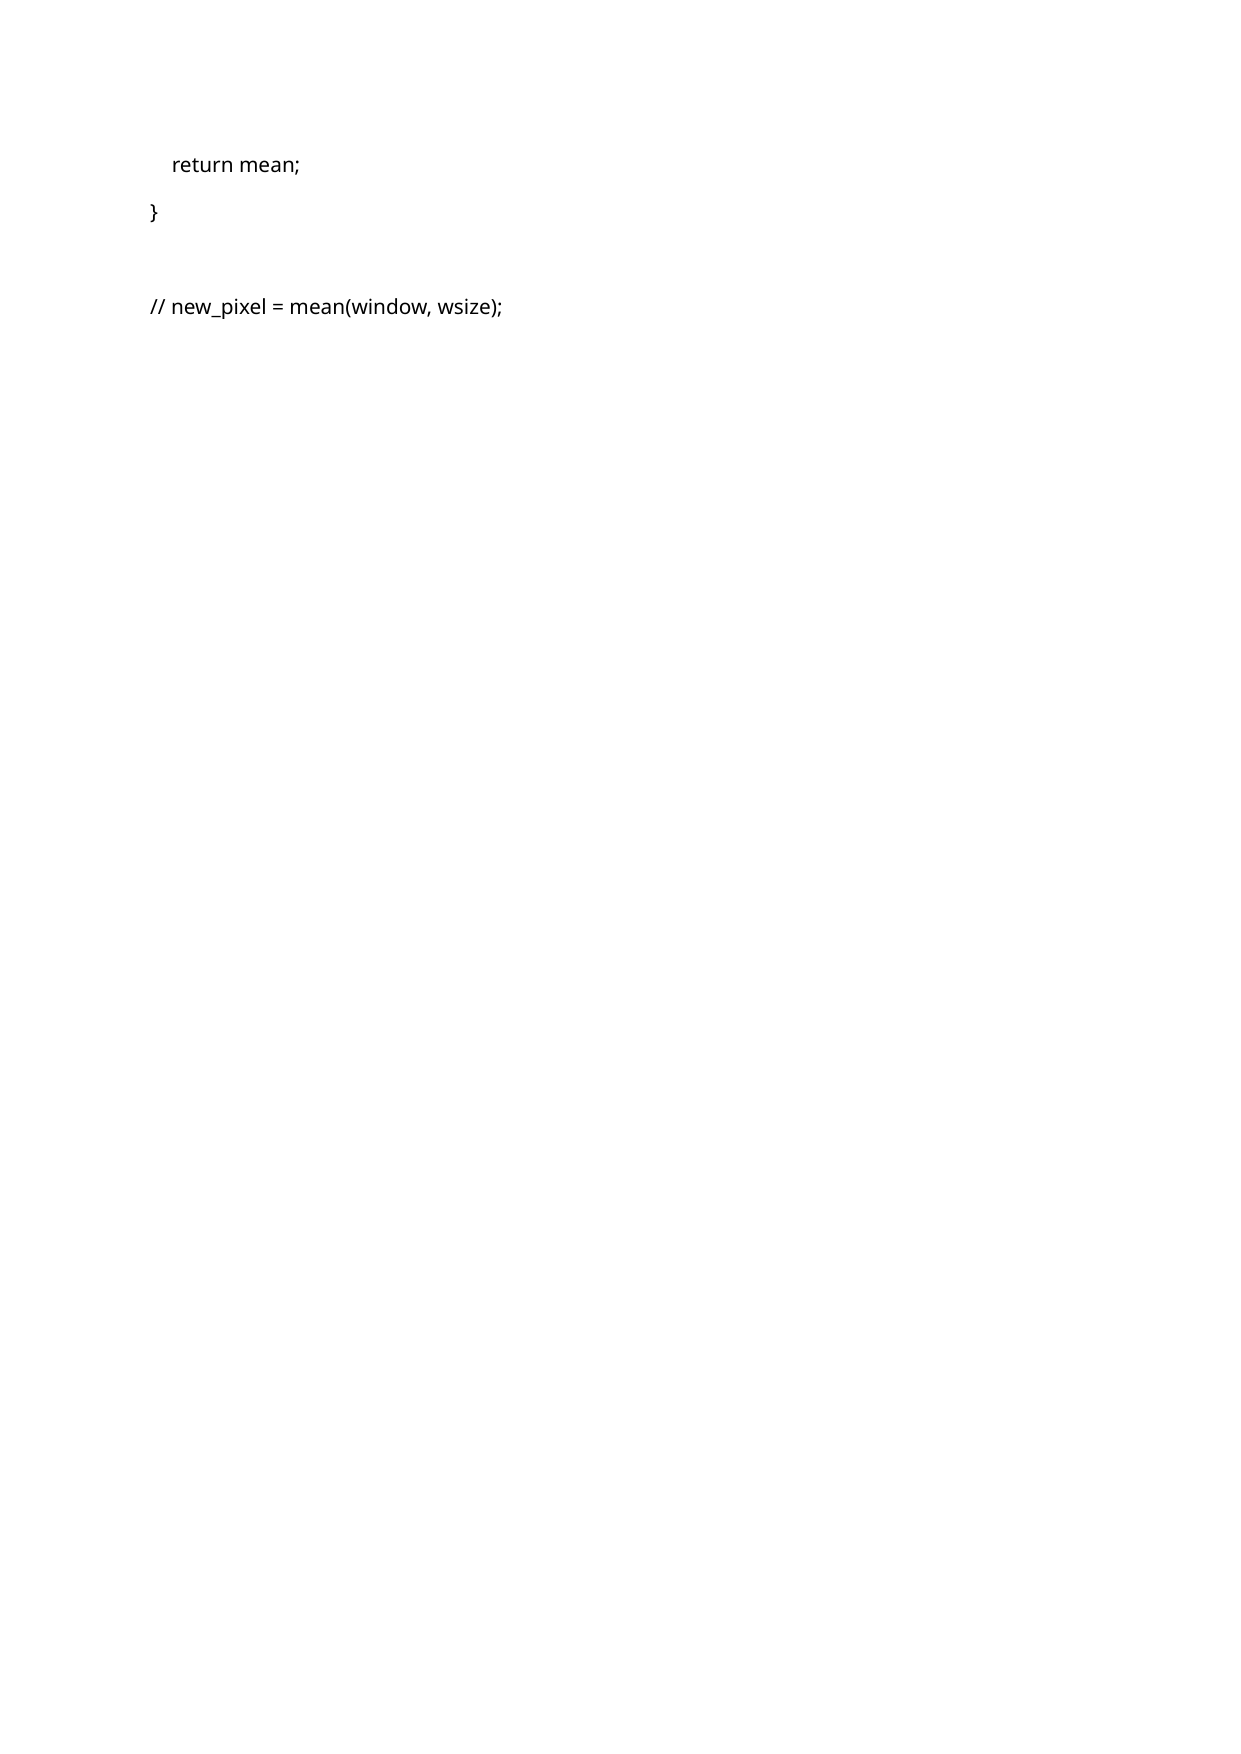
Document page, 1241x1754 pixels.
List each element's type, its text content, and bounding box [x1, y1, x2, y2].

text return mean; [150, 150, 1090, 178]
text } [150, 197, 1090, 226]
text // new_pixel = mean(window, wsize); [150, 292, 1090, 320]
